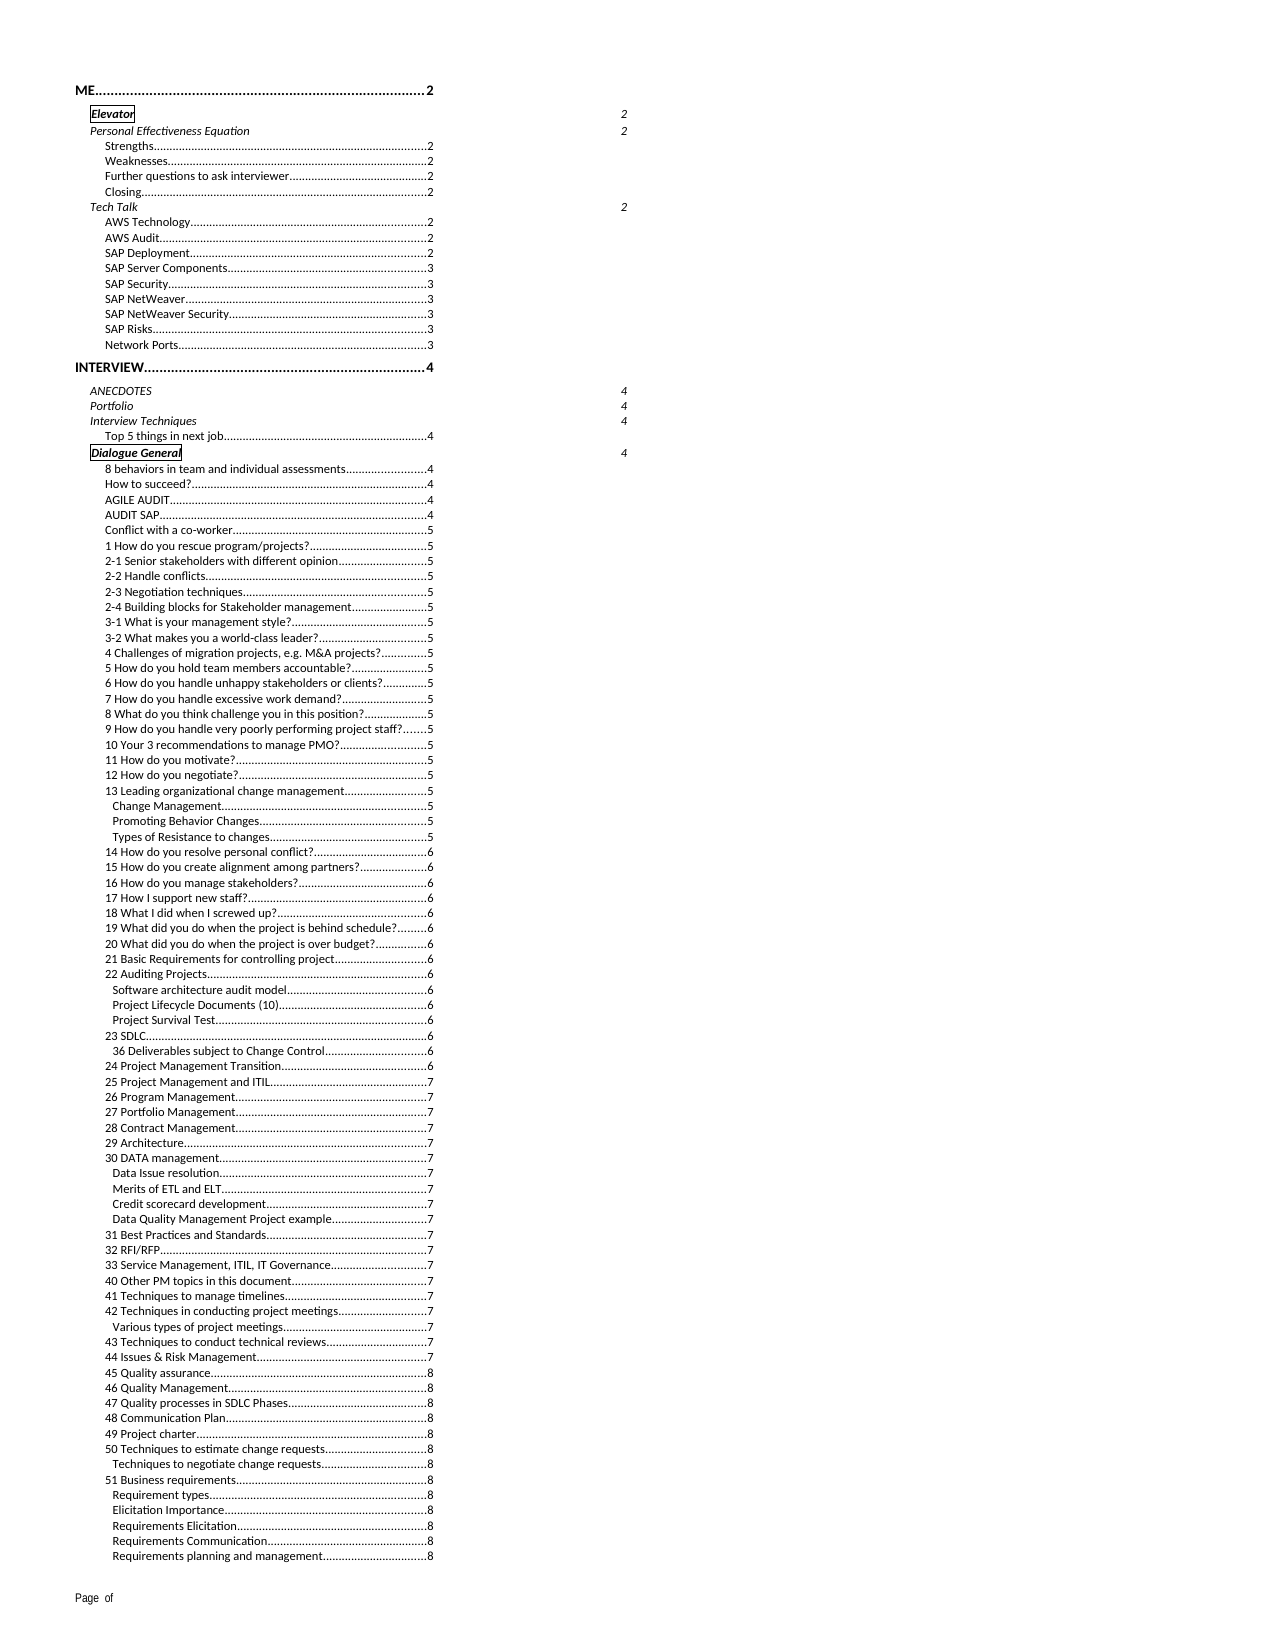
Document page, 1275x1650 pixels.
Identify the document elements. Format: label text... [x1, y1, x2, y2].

text AWS Technology 2 [105, 214, 1213, 230]
text Portfolio 4 [90, 398, 1213, 413]
text 31 Best Practices and Standards 7 [105, 1227, 1213, 1242]
text Tech Talk 2 [90, 199, 1213, 214]
text 41 Techniques to manage timelines 7 [105, 1288, 1213, 1303]
text 32 RFI/RFP 7 [105, 1242, 1213, 1258]
text AWS Audit 2 [105, 230, 1213, 245]
text Closing 2 [105, 184, 1213, 199]
text 14 How do you resolve personal conflict? 6 [105, 844, 1213, 859]
text 6 How do you handle unhappy stakeholders or clients? 5 [105, 676, 1213, 691]
text 4 Challenges of migration projects, e.g. M&A projects? 5 [105, 645, 1213, 660]
text Various types of project meetings 7 [112, 1319, 1213, 1334]
text Further questions to ask interviewer 2 [105, 169, 1213, 184]
text Data Issue resolution 7 [112, 1166, 1213, 1181]
text Merits of ETL and ELT 7 [112, 1181, 1213, 1196]
text 23 SDLC 6 [105, 1028, 1213, 1043]
text Techniques to negotiate change requests 8 [112, 1457, 1213, 1472]
text ANECDOTES 4 [90, 383, 1213, 398]
text 18 What I did when I screwed up? 6 [105, 905, 1213, 921]
text 30 DATA management 7 [105, 1150, 1213, 1166]
text SAP Risks 3 [105, 322, 1213, 337]
text Software architecture audit model 6 [112, 982, 1213, 997]
text Strengths 2 [105, 138, 1213, 153]
text Network Ports 3 [105, 337, 1213, 352]
text Elevator 2 [91, 106, 134, 122]
text Elicitation Importance 8 [112, 1503, 1213, 1518]
text Requirements Elicitation 8 [112, 1518, 1213, 1533]
text AUDIT SAP 4 [105, 507, 1213, 523]
text 7 How do you handle excessive work demand? 5 [105, 691, 1213, 706]
text Types of Resistance to changes 5 [112, 829, 1213, 844]
text 21 Basic Requirements for controlling project 6 [105, 951, 1213, 967]
text Project Lifecycle Documents (10) 6 [112, 997, 1213, 1013]
text Dialogue General 4 [182, 444, 1213, 461]
text 3-1 What is your management style? 5 [105, 614, 1213, 630]
text 15 How do you create alignment among partners? 6 [105, 859, 1213, 875]
text 33 Service Management, ITIL, IT Governance 7 [105, 1258, 1213, 1273]
text 9 How do you handle very poorly performing project staff? 5 [105, 722, 1213, 737]
text 43 Techniques to conduct technical reviews 7 [105, 1334, 1213, 1349]
text 46 Quality Management 8 [105, 1380, 1213, 1395]
text 12 How do you negotiate? 5 [105, 768, 1213, 783]
text 29 Architecture 7 [105, 1135, 1213, 1150]
text Elevator 2 [135, 105, 1213, 123]
text How to succeed? 4 [105, 477, 1213, 492]
text 8 What do you think challenge you in this position? 5 [105, 706, 1213, 722]
text 28 Contract Management 7 [105, 1120, 1213, 1135]
text 50 Techniques to estimate change requests 8 [105, 1441, 1213, 1457]
text Requirements planning and management 8 [112, 1548, 1213, 1564]
text 20 What did you do when the project is over budget? 6 [105, 936, 1213, 951]
text 24 Project Management Transition 6 [105, 1058, 1213, 1074]
text 25 Project Management and ITIL 7 [105, 1074, 1213, 1089]
text 8 behaviors in team and individual assessments 4 [105, 461, 1213, 477]
text 1 How do you rescue program/projects? 5 [105, 538, 1213, 553]
text 2-1 Senior stakeholders with different opinion 5 [105, 553, 1213, 568]
text 27 Portfolio Management 7 [105, 1104, 1213, 1120]
text 11 How do you motivate? 5 [105, 752, 1213, 768]
text 44 Issues & Risk Management 7 [105, 1349, 1213, 1365]
text 3-2 What makes you a world-class leader? 5 [105, 630, 1213, 645]
text Weaknesses 2 [105, 153, 1213, 169]
text 17 How I support new staff? 6 [105, 890, 1213, 905]
text Dialogue General 4 [91, 445, 181, 460]
text AGILE AUDIT 4 [105, 492, 1213, 507]
text 10 Your 3 recommendations to manage PMO? 5 [105, 737, 1213, 752]
text Requirements Communication 8 [112, 1533, 1213, 1548]
text 26 Program Management 7 [105, 1089, 1213, 1104]
text SAP Deployment 2 [105, 245, 1213, 261]
text 13 Leading organizational change management 5 [105, 783, 1213, 798]
text Project Survival Test 6 [112, 1013, 1213, 1028]
text ME 2 [75, 81, 1213, 99]
text 2-2 Handle conflicts 5 [105, 568, 1213, 584]
text 19 What did you do when the project is behind schedule? 6 [105, 921, 1213, 936]
text 45 Quality assurance 8 [105, 1365, 1213, 1380]
text SAP NetWeaver 3 [105, 291, 1213, 306]
text Change Management 5 [112, 798, 1213, 813]
text 48 Communication Plan 8 [105, 1411, 1213, 1426]
text 47 Quality processes in SDLC Phases 8 [105, 1395, 1213, 1411]
text Credit scorecard development 7 [112, 1196, 1213, 1212]
text 2-3 Negotiation techniques 5 [105, 584, 1213, 599]
text 49 Project charter 8 [105, 1426, 1213, 1441]
text SAP Server Components 3 [105, 261, 1213, 276]
text 51 Business requirements 8 [105, 1472, 1213, 1487]
text 36 Deliverables subject to Change Control 6 [112, 1043, 1213, 1058]
text Requirement types 8 [112, 1487, 1213, 1503]
text Promoting Behavior Changes 5 [112, 813, 1213, 829]
text Top 5 things in next job 4 [105, 429, 1213, 444]
text 16 How do you manage stakeholders? 6 [105, 875, 1213, 890]
text Conflict with a co-worker 5 [105, 523, 1213, 538]
text 22 Auditing Projects 6 [105, 967, 1213, 982]
text 2-4 Building blocks for Stakeholder management 5 [105, 599, 1213, 614]
text 40 Other PM topics in this document 7 [105, 1273, 1213, 1288]
text INTERVIEW 4 [75, 359, 1213, 376]
text 42 Techniques in conducting project meetings 7 [105, 1303, 1213, 1319]
text Personal Effectiveness Equation 2 [90, 123, 1213, 138]
text 5 How do you hold team members accountable? 5 [105, 660, 1213, 676]
text SAP NetWeaver Security 3 [105, 306, 1213, 322]
text Interview Techniques 4 [90, 413, 1213, 429]
text Data Quality Management Project example 7 [112, 1212, 1213, 1227]
text SAP Security 3 [105, 276, 1213, 291]
